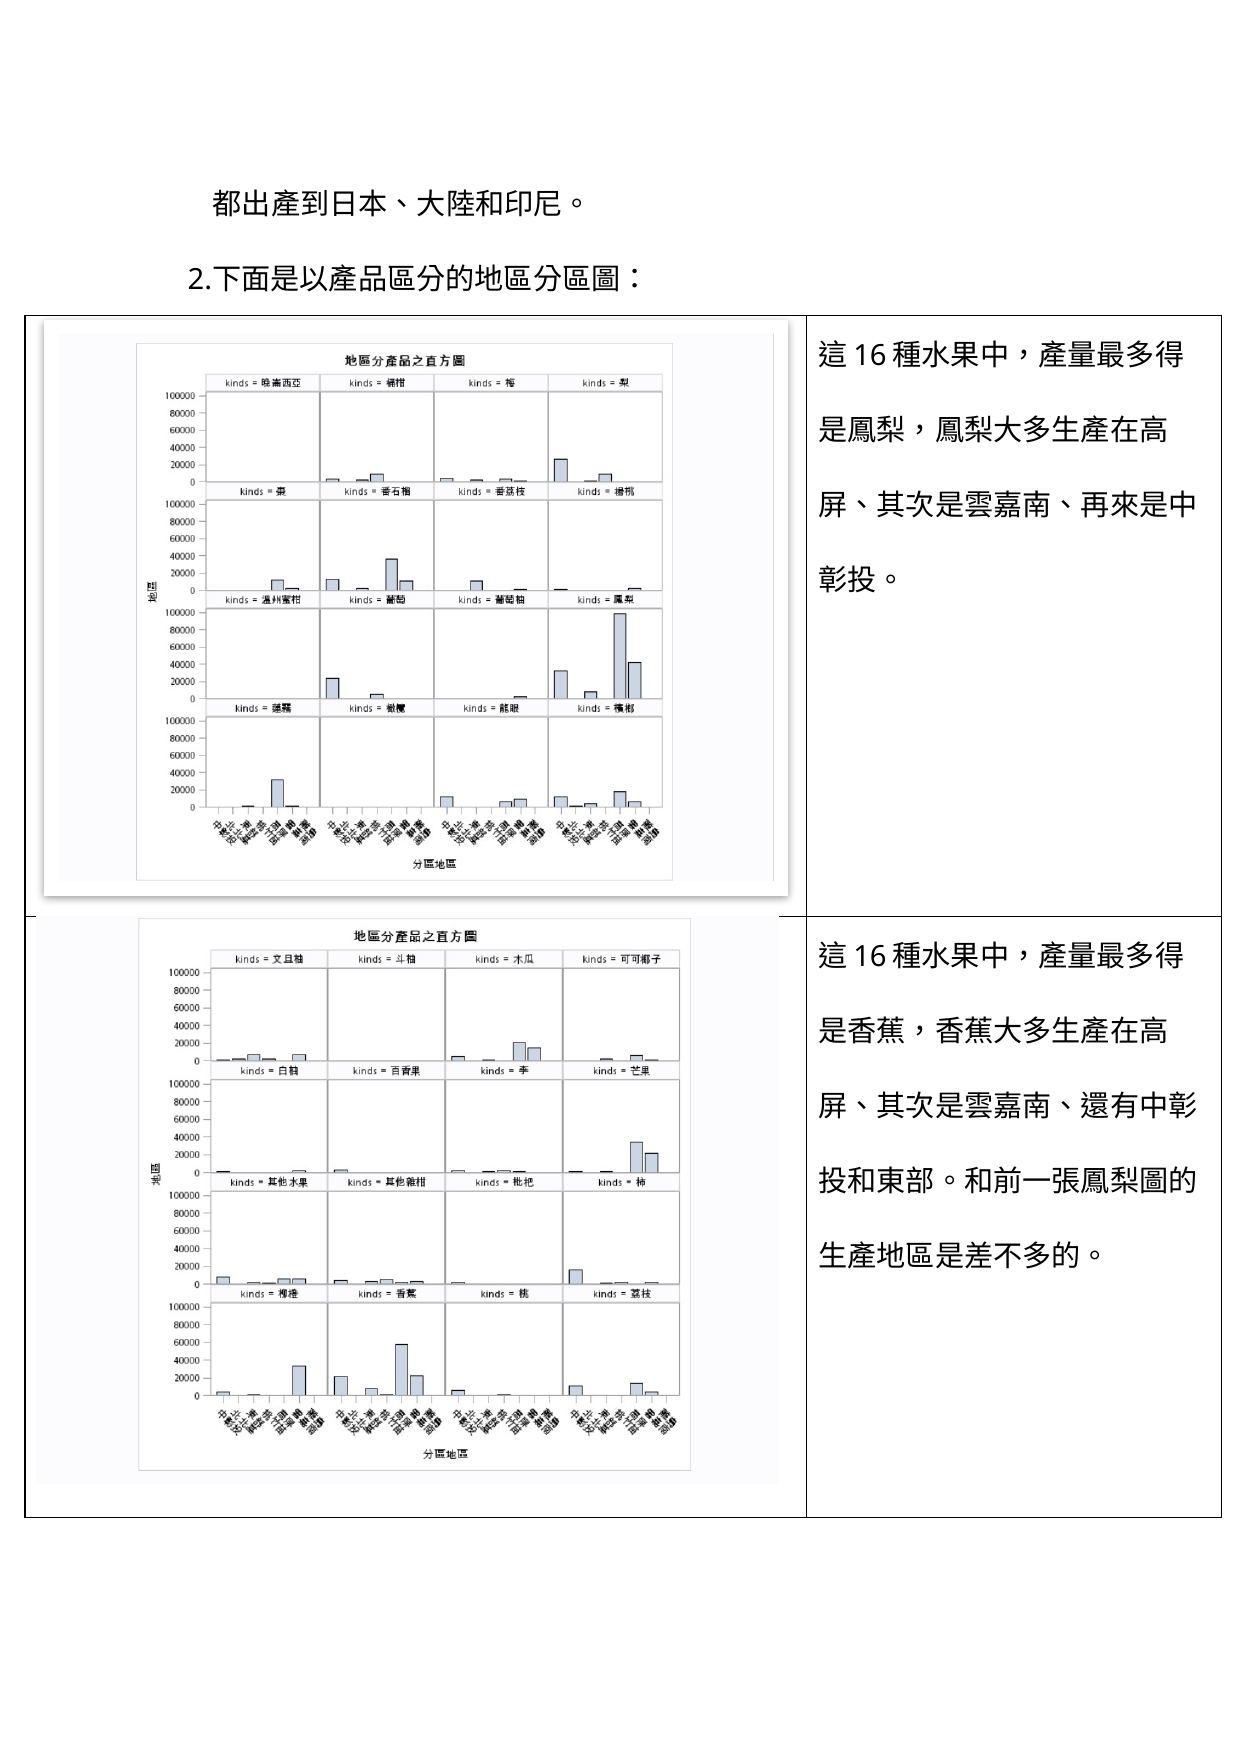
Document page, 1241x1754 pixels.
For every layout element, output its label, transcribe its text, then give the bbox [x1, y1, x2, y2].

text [212, 164, 1053, 239]
table_header 這16種水果中，產量最多得是鳳梨，鳳梨大多生產在高屏、其次是雲嘉南、再來是中彰投。 [807, 316, 1221, 916]
picture [58, 334, 774, 881]
table_cell [26, 917, 806, 1517]
text 2.下面是以產品區分的地區分區圖： [187, 239, 1053, 314]
picture [36, 916, 779, 1484]
table_header [26, 316, 806, 916]
table_cell 這16種水果中，產量最多得是香蕉，香蕉大多生產在高屏、其次是雲嘉南、還有中彰投和東部。和前一張鳳梨圖的生產地區是差不多的。 [807, 917, 1221, 1517]
